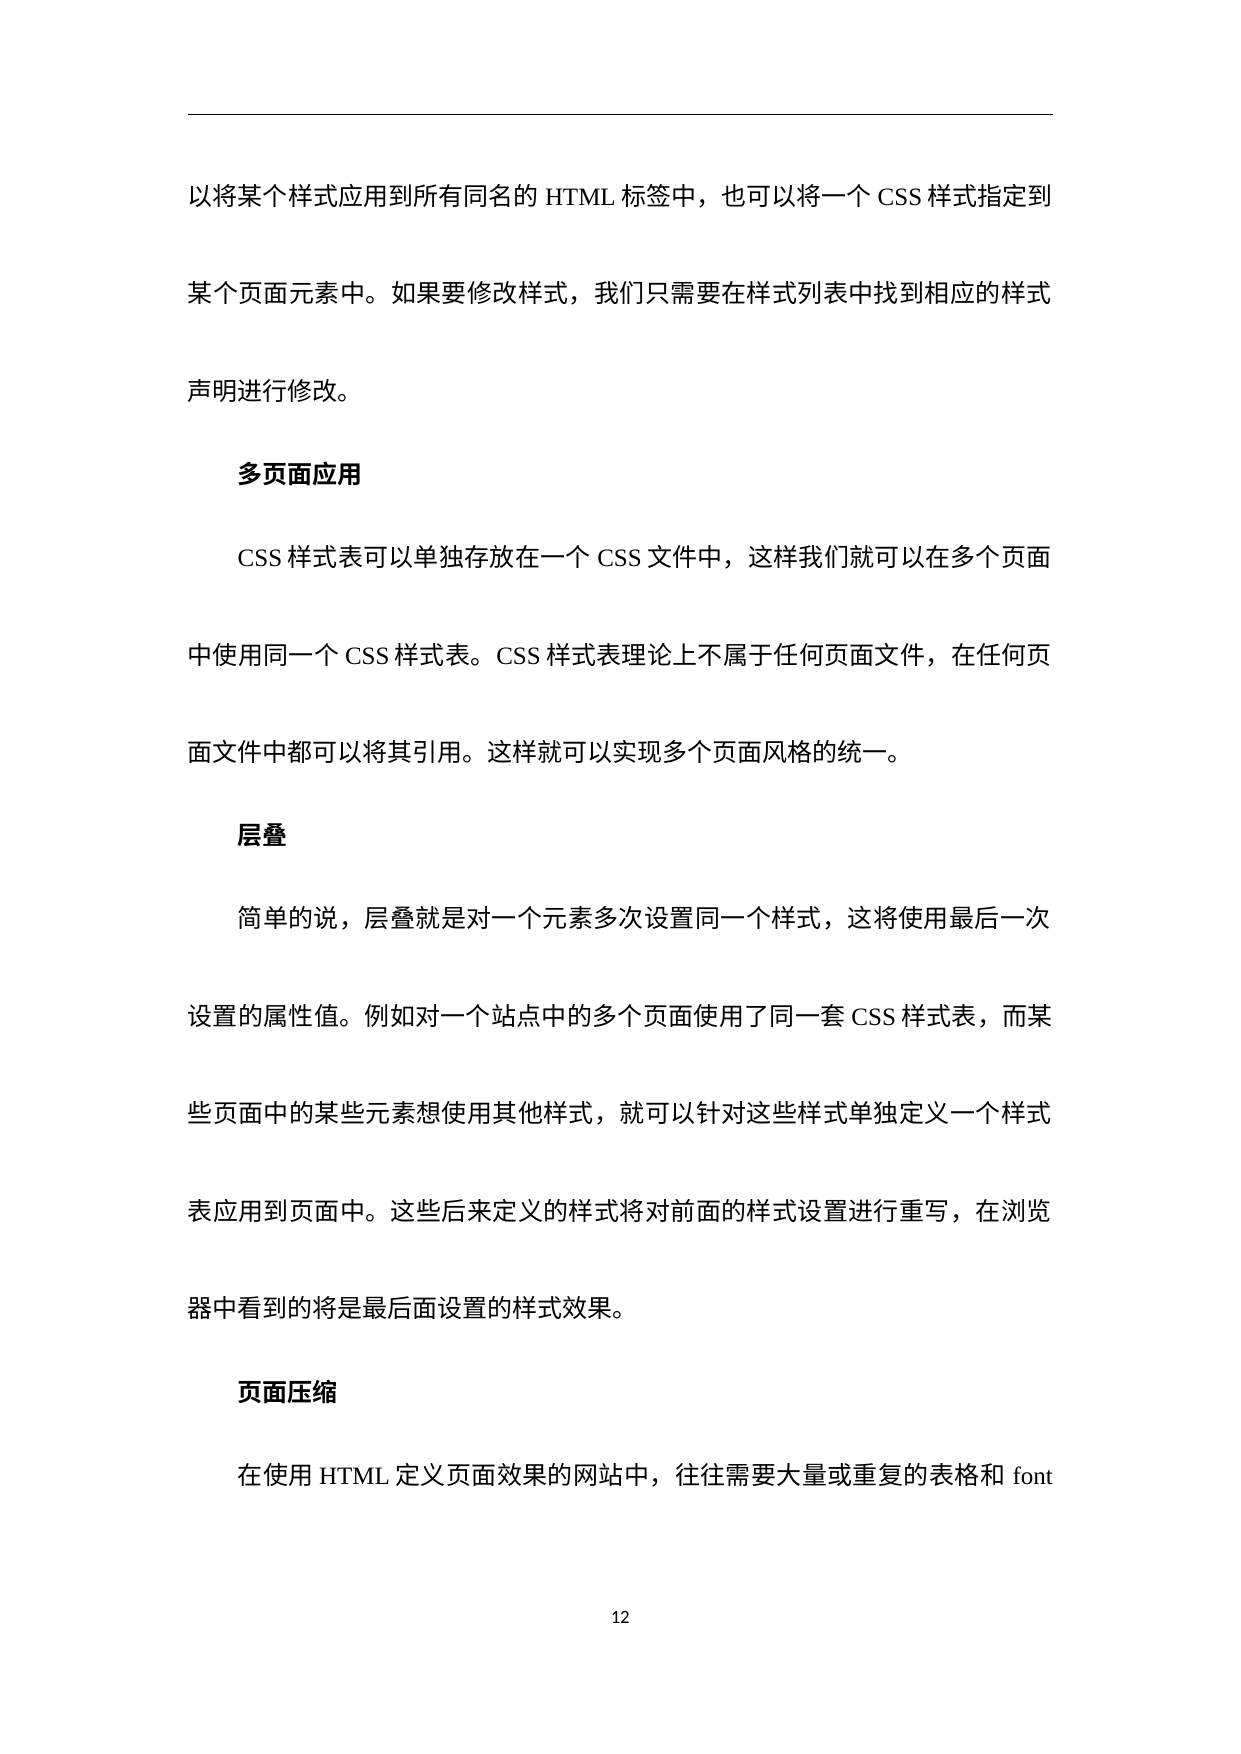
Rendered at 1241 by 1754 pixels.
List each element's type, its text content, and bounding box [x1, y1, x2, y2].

text 页面压缩 [187, 1358, 1053, 1423]
text 层叠 [187, 801, 1053, 866]
text CSS样式表可以单独存放在一个CSS文件中，这样我们就可以在多个页面中使用同一个CSS样式表。CSS样式表理论上不属于任何页面文件，在任何页面文件中都可以将其引用。这样就可以实现多个页面风格的统一。 [187, 523, 1053, 783]
text 多页面应用 [187, 440, 1053, 505]
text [187, 1441, 1053, 1506]
text 简单的说，层叠就是对一个元素多次设置同一个样式，这将使用最后一次设置的属性值。例如对一个站点中的多个页面使用了同一套CSS样式表，而某些页面中的某些元素想使用其他样式，就可以针对这些样式单独定义一个样式表应用到页面中。这些后来定义的样式将对前面的样式设置进行重写，在浏览器中看到的将是最后面设置的样式效果。 [187, 884, 1053, 1339]
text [187, 162, 1053, 422]
